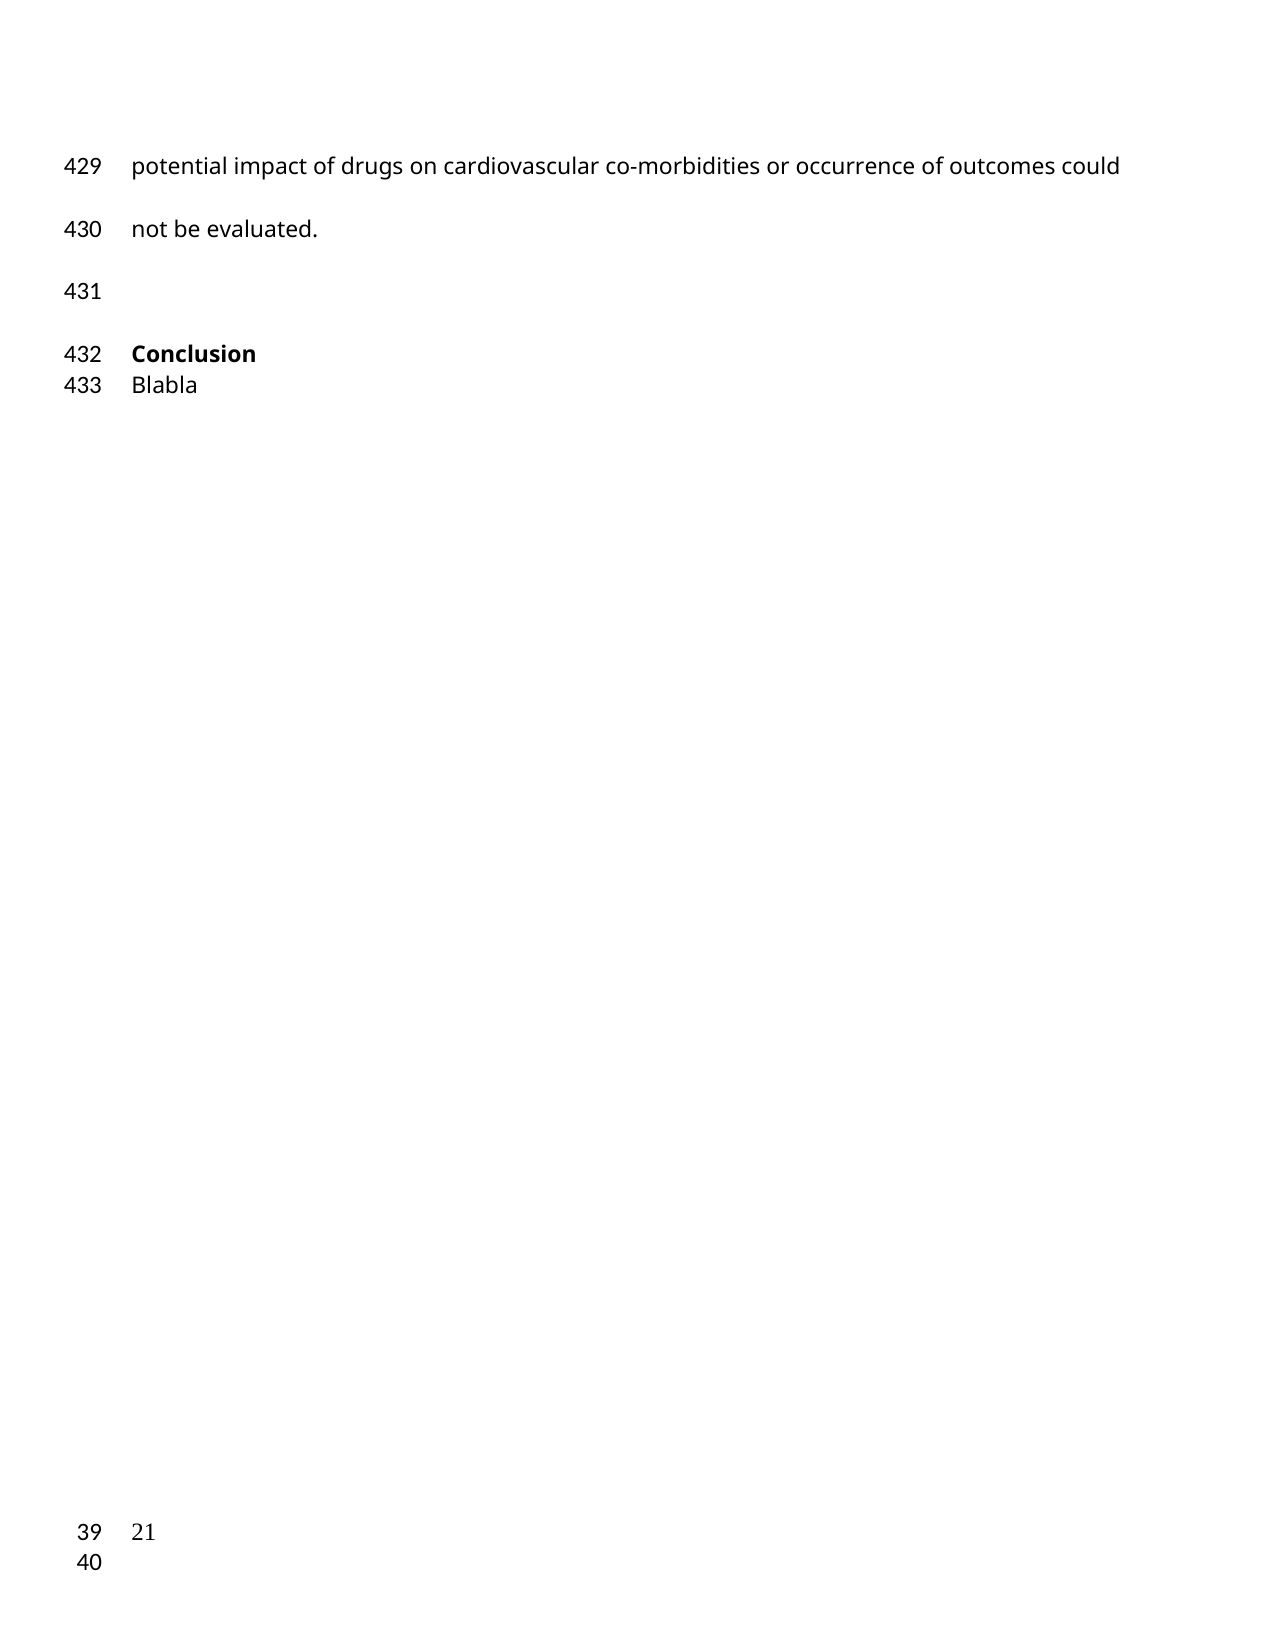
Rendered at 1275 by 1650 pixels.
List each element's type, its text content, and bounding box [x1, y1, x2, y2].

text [131, 150, 1125, 244]
text Blabla [131, 369, 1125, 400]
text Conclusion [131, 337, 1125, 369]
